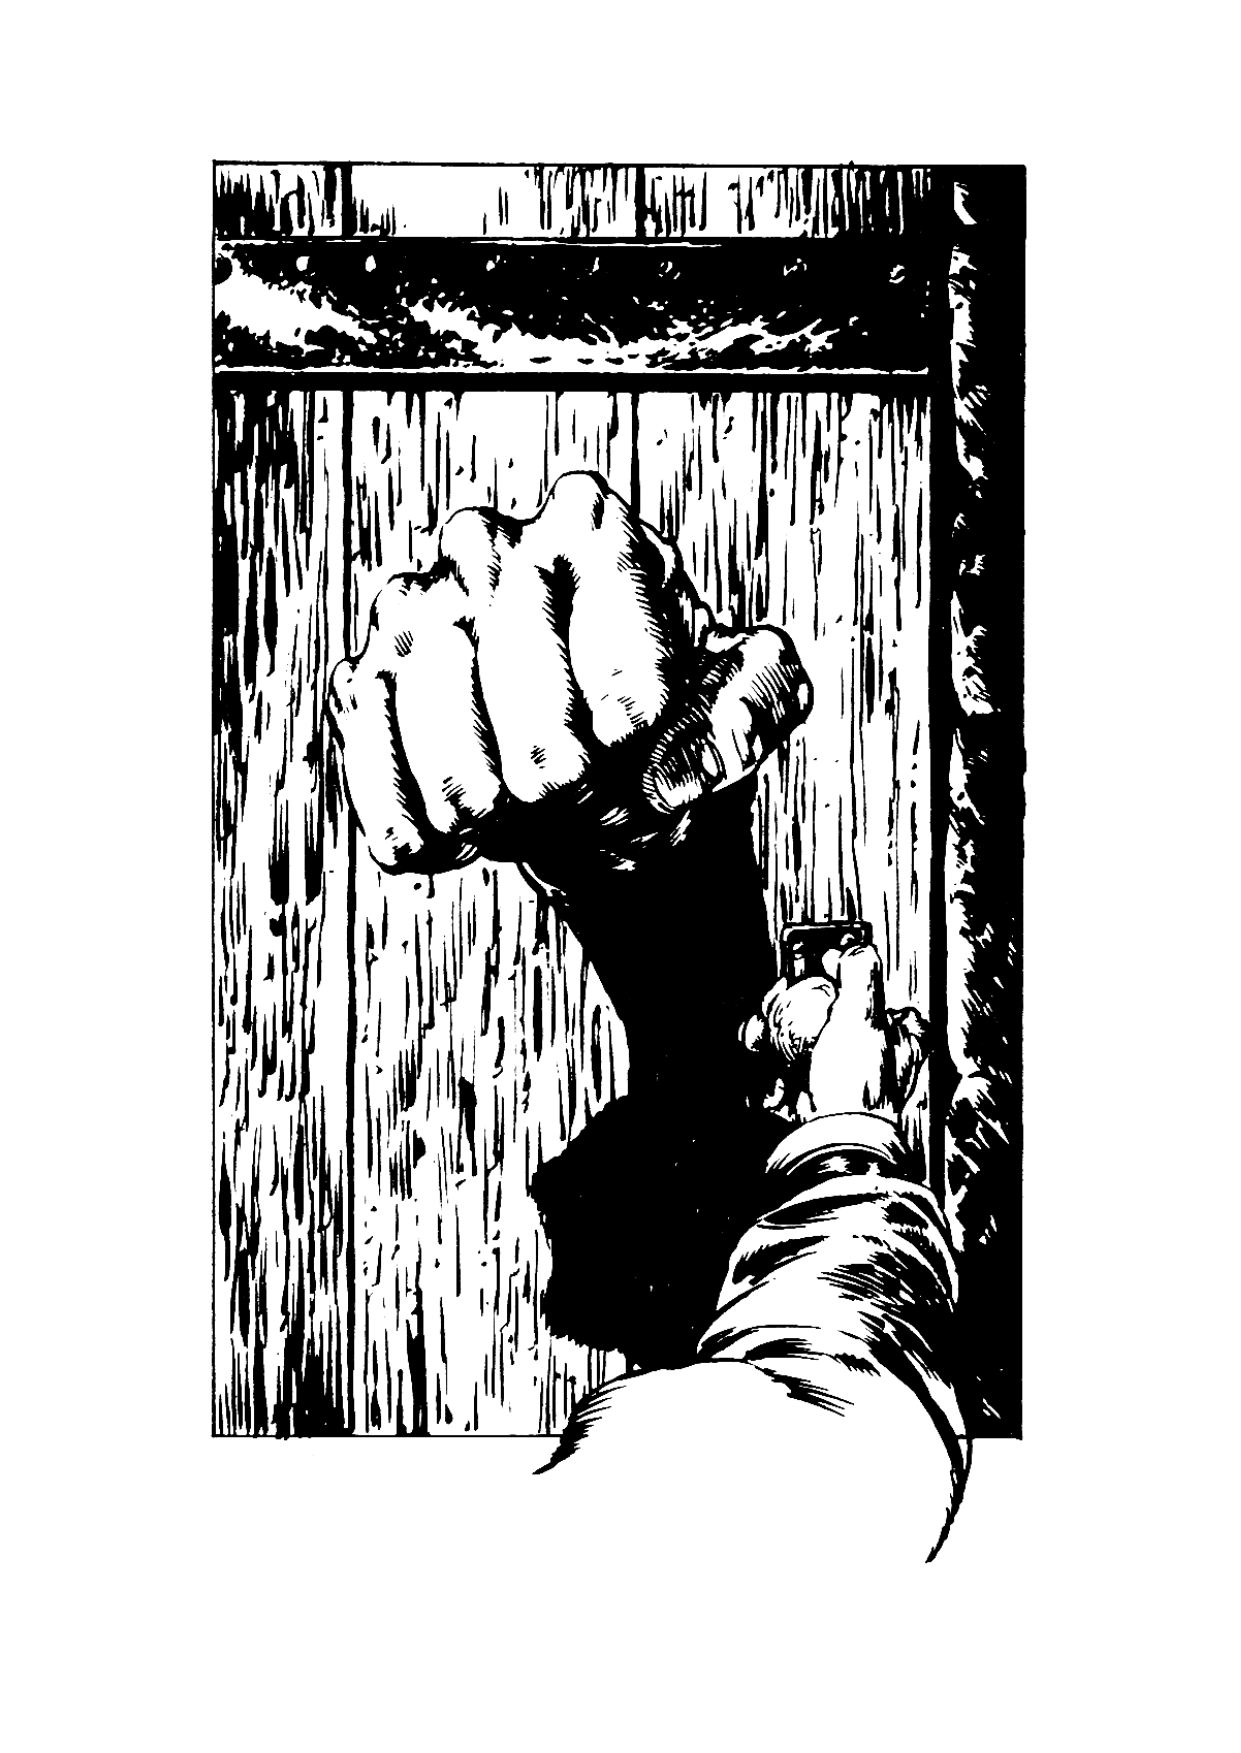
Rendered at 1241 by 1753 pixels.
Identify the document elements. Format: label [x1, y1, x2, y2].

picture [188, 145, 1044, 1590]
